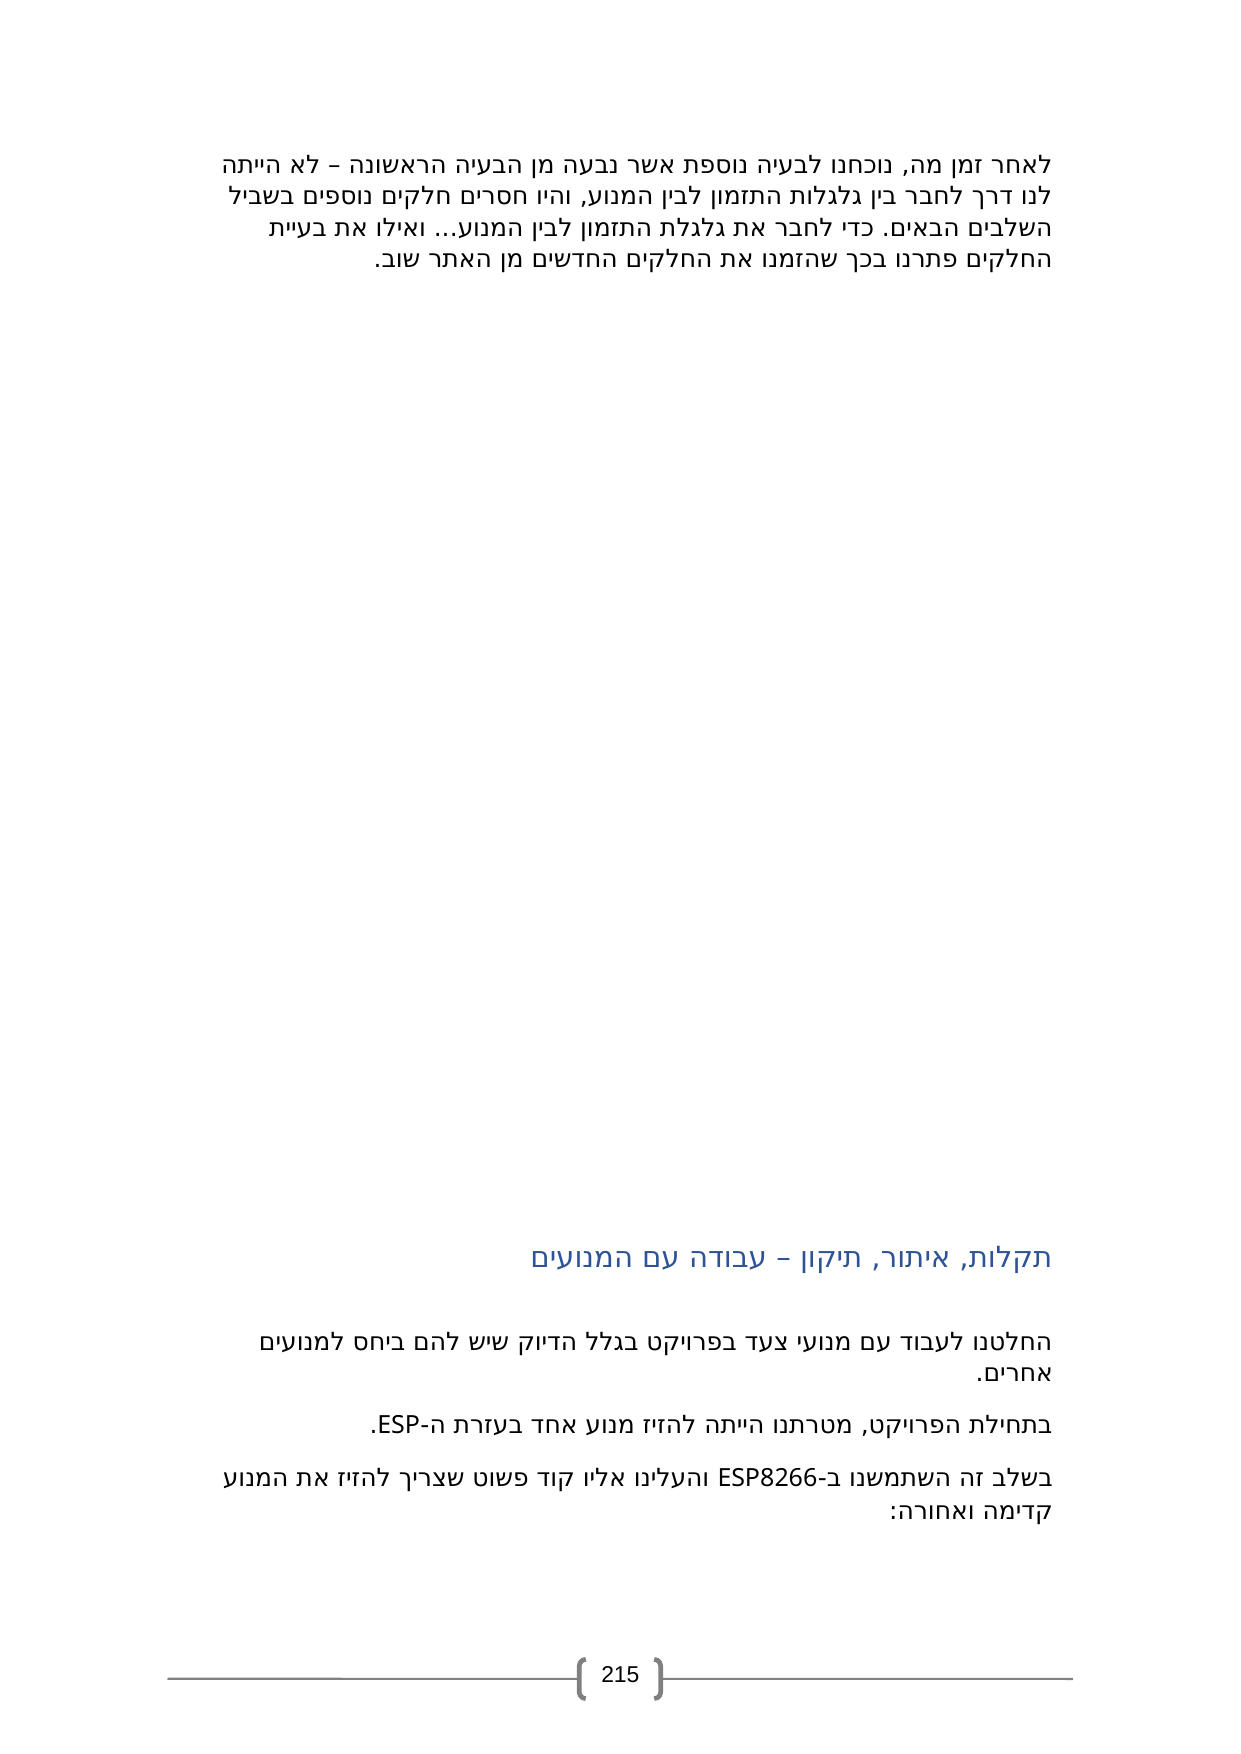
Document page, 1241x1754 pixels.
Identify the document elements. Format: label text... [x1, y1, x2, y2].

text החלטנו לעבוד עם מנועי צעד בפרויקט בגלל הדיוק שיש להם ביחס למנועים אחרים. [187, 1327, 1053, 1388]
text לאחר זמן מה, נוכחנו לבעיה נוספת אשר נבעה מן הבעיה הראשונה – לא הייתה לנו דרך לחבר בין גלגלות התזמון לבין המנוע, והיו חסרים חלקים נוספים בשביל השלבים הבאים. כדי לחבר את גלגלת התזמון לבין המנוע... ואילו את בעיית החלקים פתרנו בכך שהזמנו את החלקים החדשים מן האתר שוב. [187, 150, 1053, 273]
subtitle תקלות, איתור, תיקון – עבודה עם המנועים [187, 1240, 1053, 1274]
text בתחילת הפרויקט, מטרתנו הייתה להזיז מנוע אחד בעזרת ה-ESP. [187, 1407, 1053, 1441]
text בשלב זה השתמשנו ב-ESP8266 והעלינו אליו קוד פשוט שצריך להזיז את המנוע קדימה ואחורה: [187, 1460, 1053, 1526]
